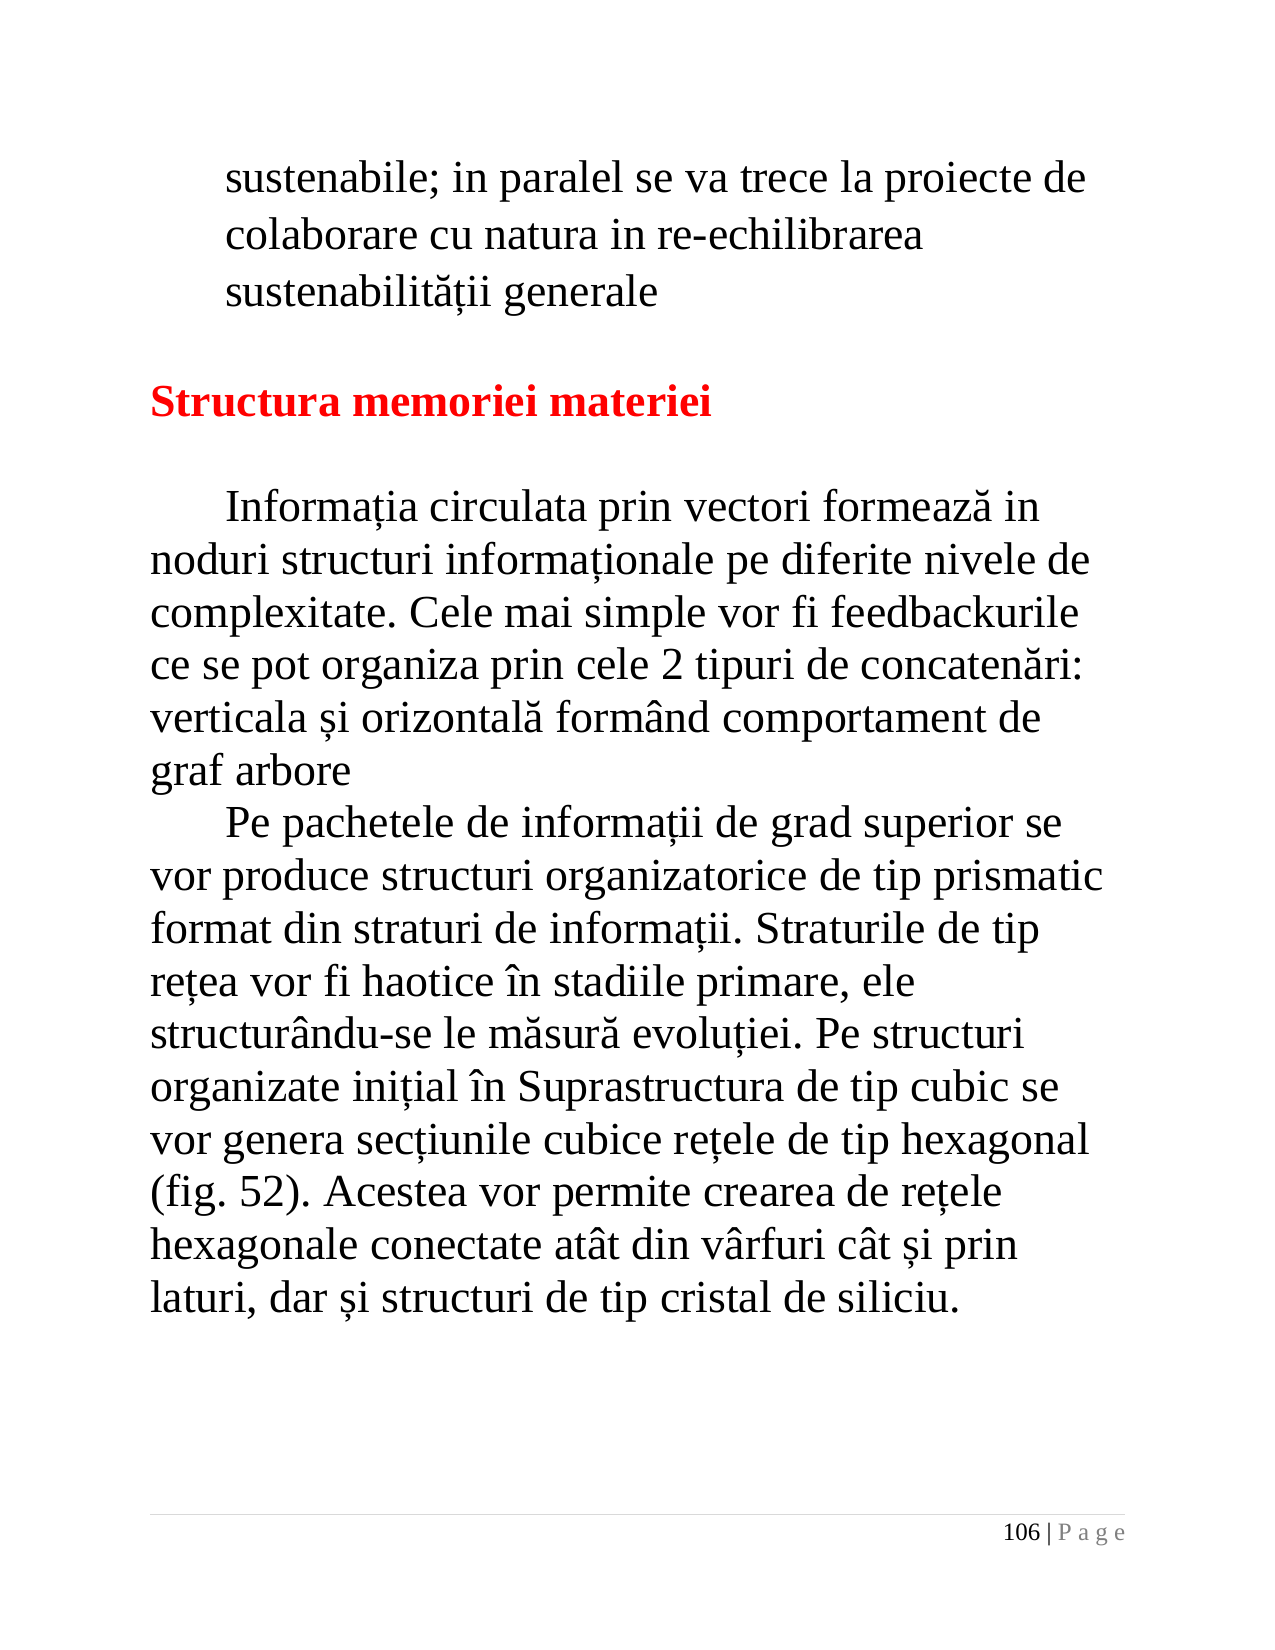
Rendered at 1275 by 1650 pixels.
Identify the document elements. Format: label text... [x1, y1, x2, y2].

text Structura memoriei materiei [150, 373, 1125, 426]
text Informația circulata prin vectori formează in noduri structuri informaționale pe diferite nivele de complexitate. Cele mai simple vor fi feedbackurile ce se pot organiza prin cele 2 tipuri de concatenări: verticala și orizontală formând comportament de graf arbore [150, 479, 1125, 795]
text Pe pachetele de informații de grad superior se vor produce structuri organizatorice de tip prismatic format din straturi de informații. Straturile de tip rețea vor fi haotice în stadiile primare, ele structurându-se le măsură evoluției. Pe structuri organizate inițial în Suprastructura de tip cubic se vor genera secțiunile cubice rețele de tip hexagonal (fig. 52). Acestea vor permite crearea de rețele hexagonale conectate atât din vârfuri cât și prin laturi, dar și structuri de tip cristal de siliciu. [150, 795, 1125, 1322]
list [187, 150, 1125, 316]
